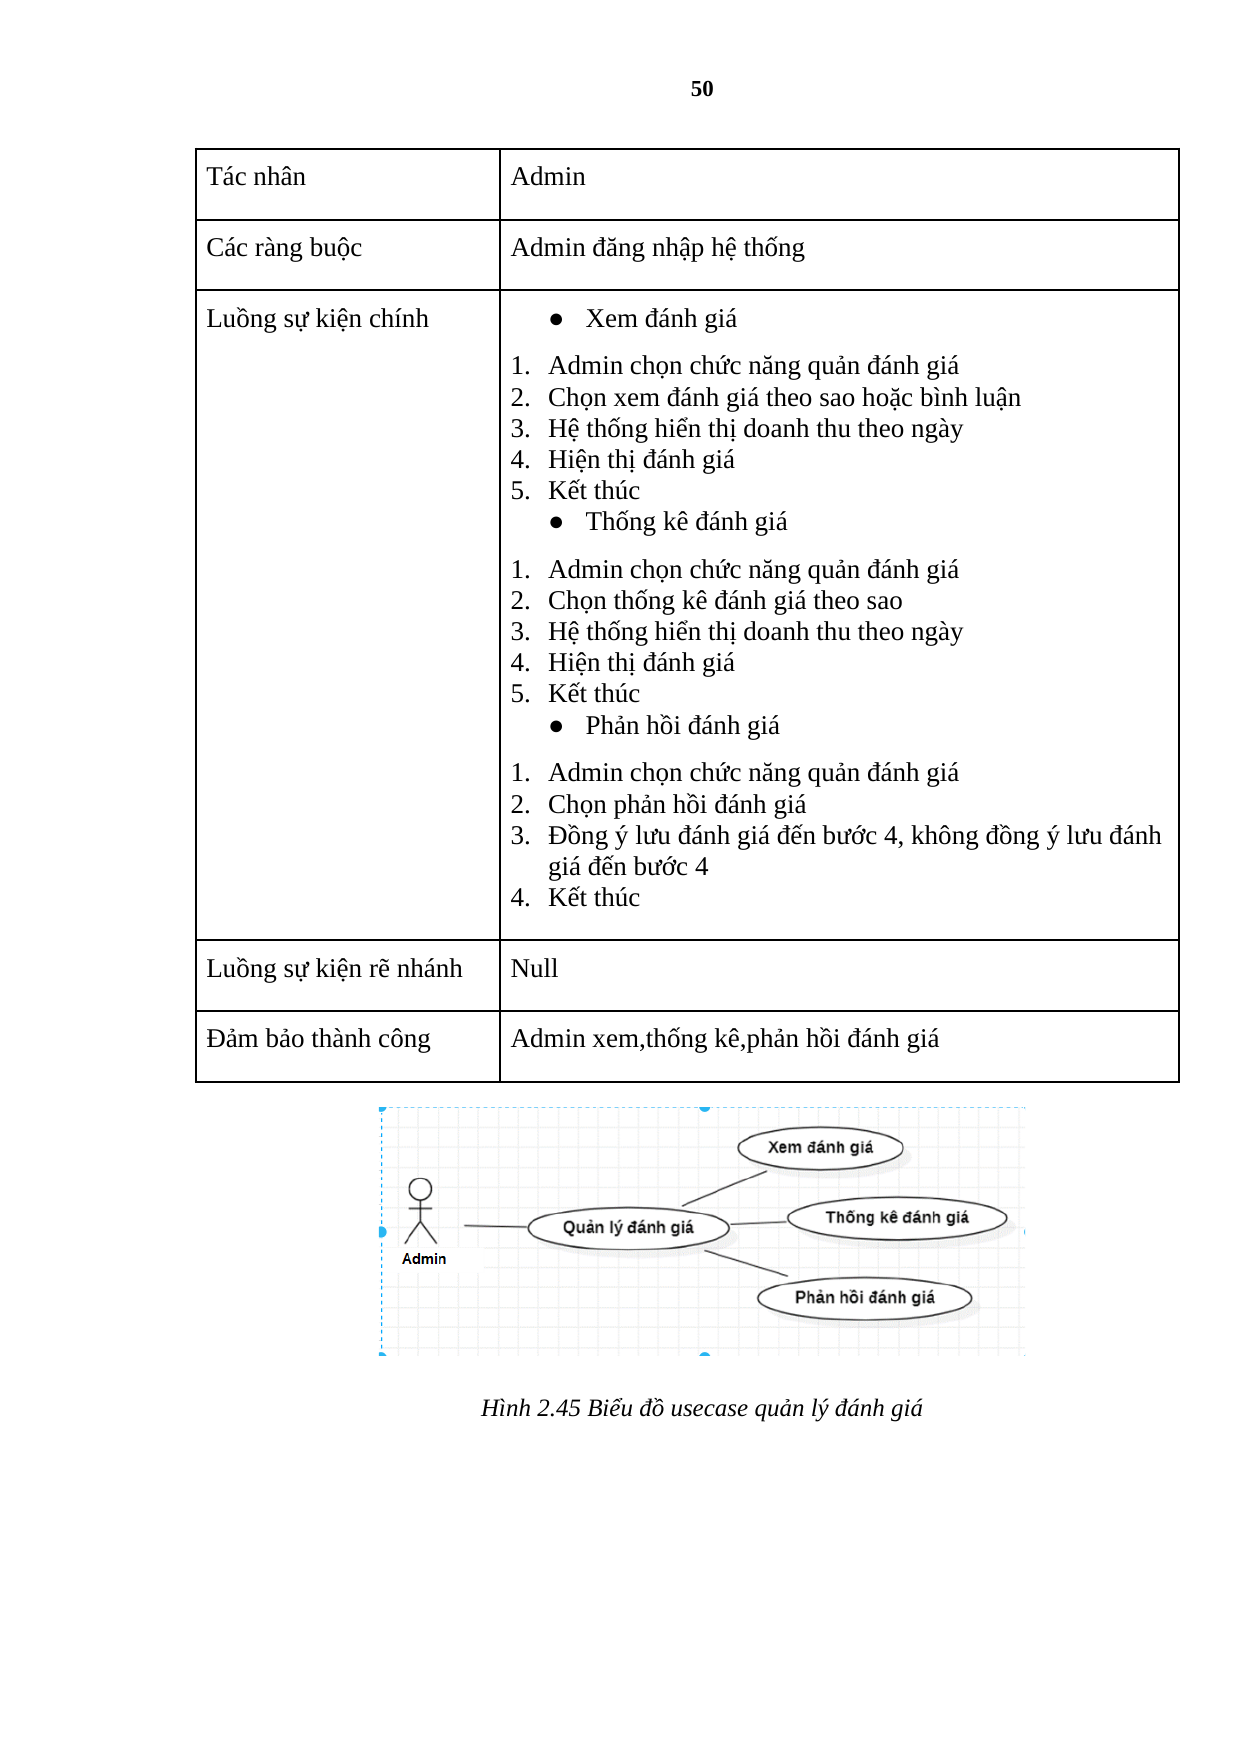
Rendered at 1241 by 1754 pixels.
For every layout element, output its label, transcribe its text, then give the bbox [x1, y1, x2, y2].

table_cell Đảm bảo thành công [197, 1012, 499, 1081]
table_cell Null [501, 941, 1178, 1010]
table_cell Admin [501, 150, 1178, 218]
table_cell Luồng sự kiện chính [197, 291, 499, 939]
table_cell Tác nhân [197, 150, 499, 218]
text Hình 2.45 Biểu đồ usecase quản lý đánh giá [207, 1393, 1122, 1422]
table_cell Các ràng buộc [197, 221, 499, 289]
table_cell Luồng sự kiện rẽ nhánh [197, 941, 499, 1010]
table_cell Admin xem,thống kê,phản hồi đánh giá [501, 1012, 1178, 1081]
table_cell Admin đăng nhập hệ thống [501, 221, 1178, 289]
table_cell Xem đánh giá Admin chọn chức năng quản đánh giá Chọn xem đánh giá theo sao hoặc bình luận Hệ thống hiển thị doanh thu theo ngày Hiện thị đánh giá Kết thúc Thống kê đánh giá Admin chọn chức năng quản đánh giá Chọn thống kê đánh giá theo sao Hệ thống hiển thị doanh thu theo ngày Hiện thị đánh giá Kết thúc Phản hồi đánh giá Admin chọn chức năng quản đánh giá Chọn phản hồi đánh giá Đồng ý lưu đánh giá đến bước 4, không đồng ý lưu đánh giá đến bước 4 Kết thúc [501, 291, 1178, 939]
picture [378, 1107, 1026, 1356]
